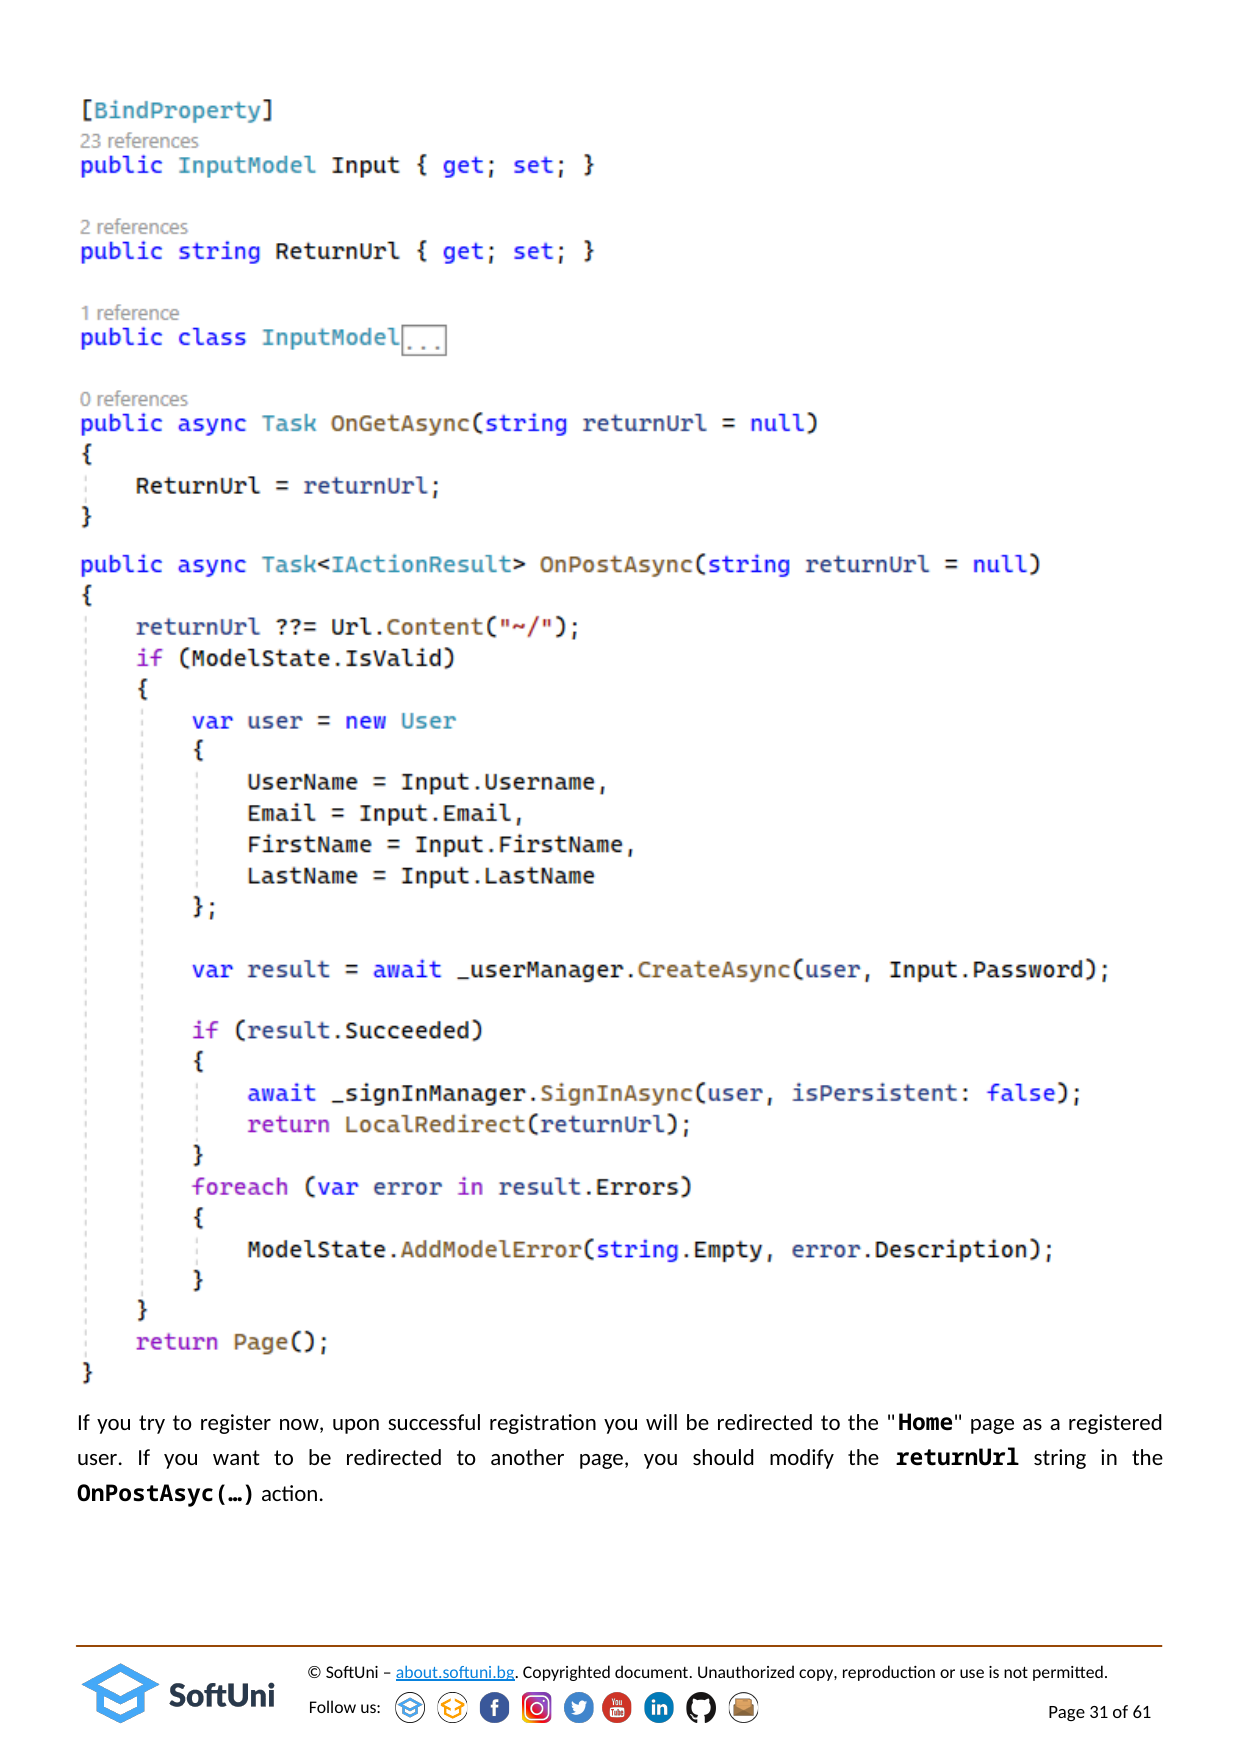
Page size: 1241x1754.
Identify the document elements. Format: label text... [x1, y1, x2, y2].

picture [658, 1705, 667, 1714]
picture [728, 1692, 759, 1723]
picture [665, 1692, 674, 1701]
picture [395, 1692, 425, 1723]
picture [686, 1692, 716, 1723]
picture [644, 1714, 653, 1723]
picture [479, 1692, 510, 1723]
picture [76, 549, 1112, 1389]
picture [644, 1692, 653, 1701]
picture [564, 1692, 594, 1723]
text If you try to register now, upon successful registration you will be redirected to the "Home" page as a registered user. If you want to be redirected to another page, you should modify the returnUrl string in the OnPostAsyc(…) action. [77, 1405, 1163, 1508]
picture [522, 1692, 552, 1723]
picture [76, 95, 823, 533]
picture [602, 1692, 632, 1723]
picture [437, 1692, 468, 1723]
picture [665, 1714, 674, 1723]
picture [75, 1658, 281, 1729]
